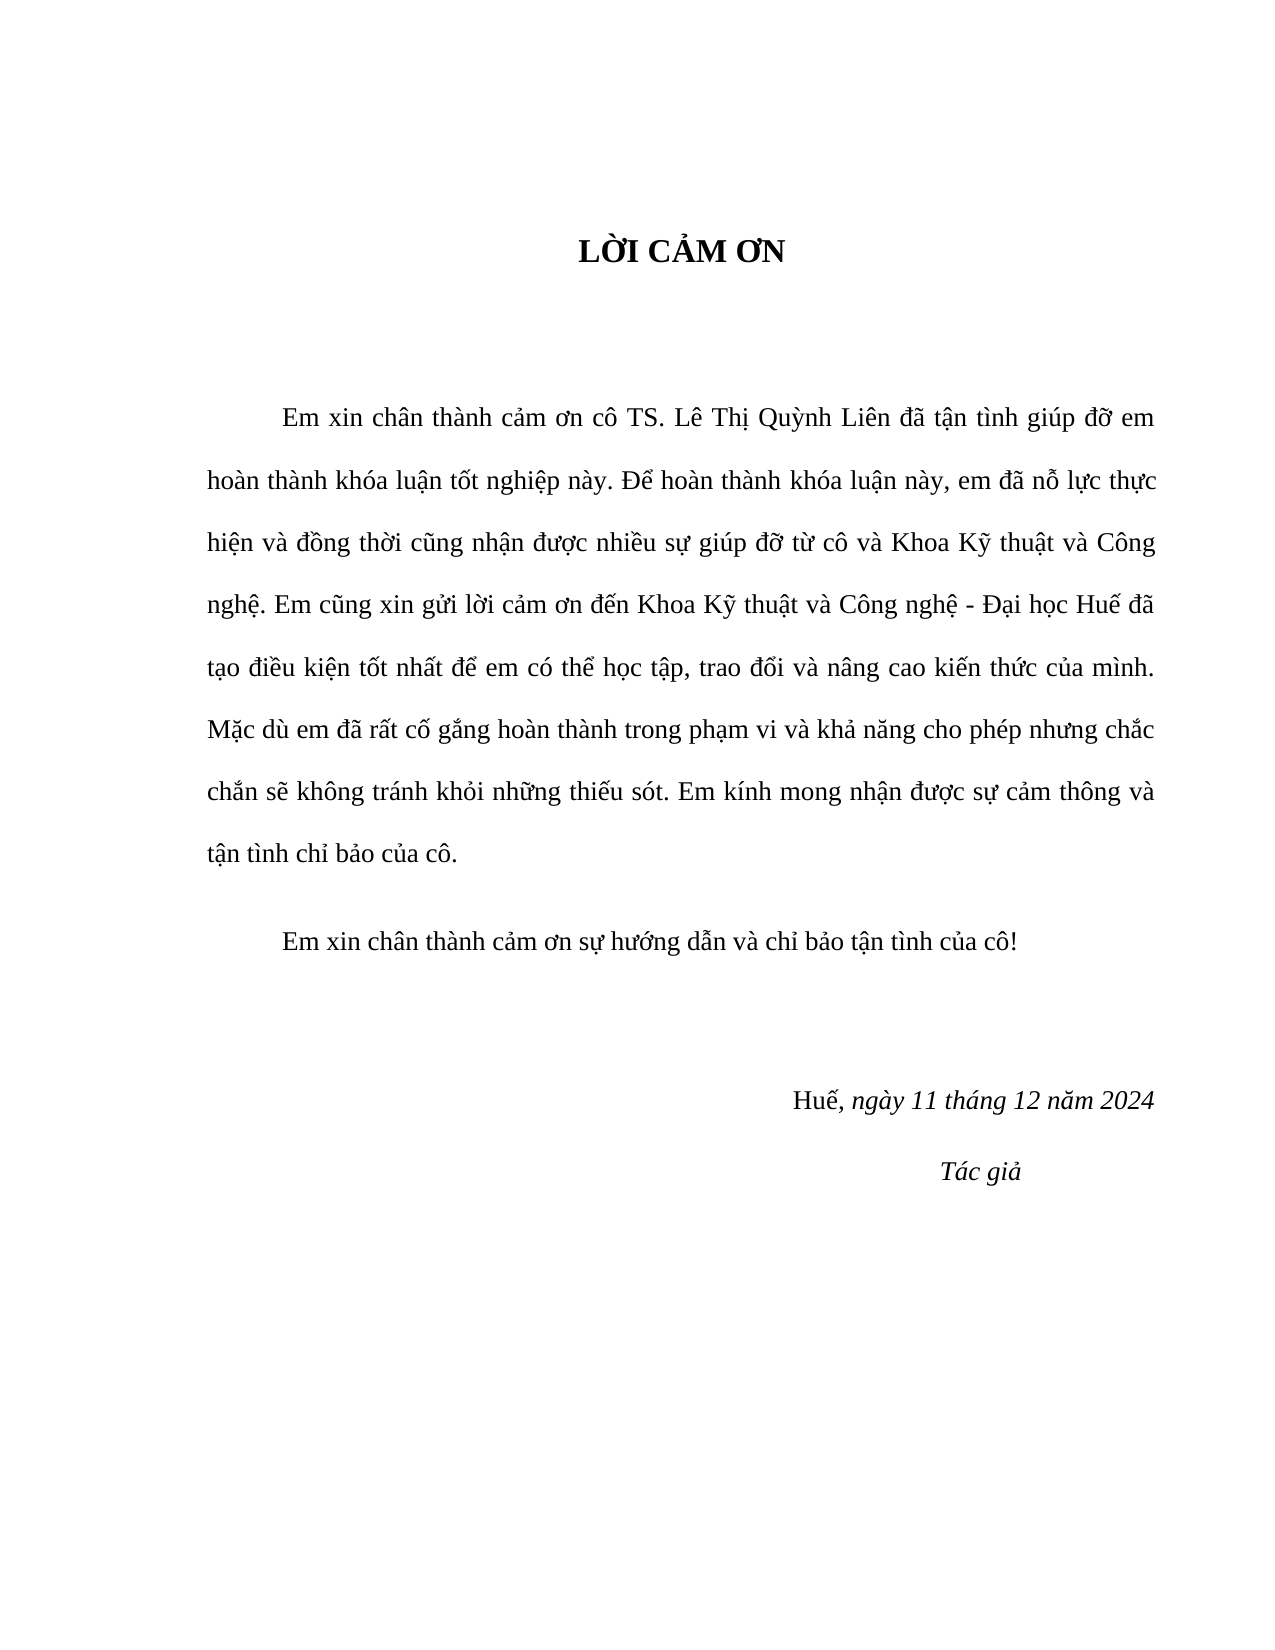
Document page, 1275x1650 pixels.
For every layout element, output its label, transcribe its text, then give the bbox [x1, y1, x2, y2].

text Huế, ngày 11 tháng 12 năm 2024 [207, 1084, 1157, 1115]
text Em xin chân thành cảm ơn sự hướng dẫn và chỉ bảo tận tình của cô! [207, 925, 1157, 956]
text Tác giả [732, 1156, 1157, 1187]
text LỜI CẢM ƠN [207, 232, 1157, 270]
text Em xin chân thành cảm ơn cô TS. Lê Thị Quỳnh Liên đã tận tình giúp đỡ em hoàn thành luận tốt nghiệp này. Để hoàn thành này, em đã nỗ lực thực hiện và đồng thời cũng nhận được nhiều sự giúp đỡ từ cô và Khoa Kỹ thuật và Công nghệ. Em cũng xin gửi lời cảm ơn đến Khoa Kỹ thuật và Công nghệ - Đại học Huế đã tạo điều kiện tốt nhất để em có thể học tập, trao đổi và nâng cao kiến thức của mình. Mặc dù em đã rất cố gắng hoàn thành trong phạm vi và khả năng cho phép nhưng chắc chắn sẽ không tránh khỏi những thiếu sót. Em kính mong nhận được sự cảm thông và tận tình chỉ bảo của cô. [207, 402, 1157, 869]
